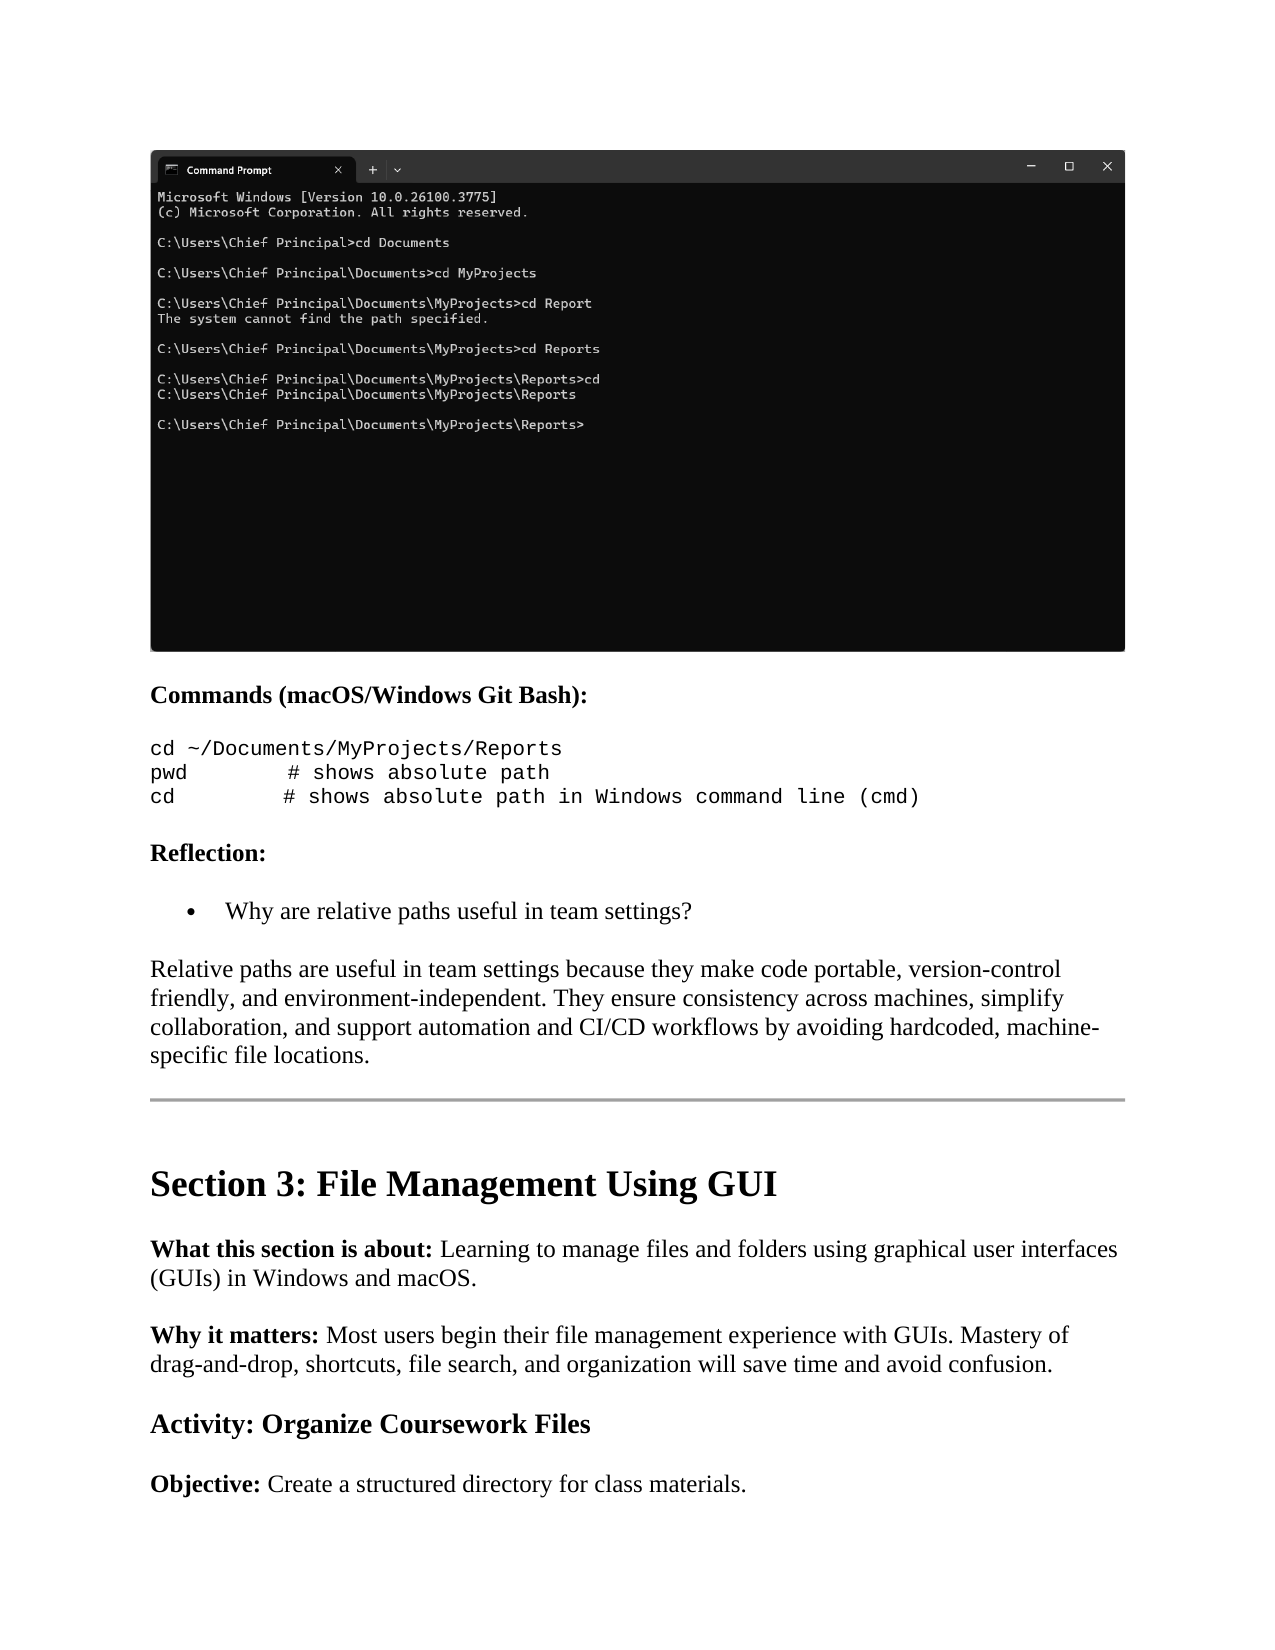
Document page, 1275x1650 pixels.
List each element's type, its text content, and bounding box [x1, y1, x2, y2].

list Why are relative paths useful in team settings? [187, 896, 1125, 925]
text Section 3: File Management Using GUI [150, 1162, 1125, 1205]
text Relative paths are useful in team settings because they make code portable, version-control friendly, and environment-independent. They ensure consistency across machines, simplify collaboration, and support automation and CI/CD workflows by avoiding hardcoded, machine-specific file locations. [150, 954, 1125, 1069]
text cd ~/Documents/MyProjects/Reports [150, 738, 1125, 762]
text Reflection: [150, 838, 1125, 867]
text What this section is about: Learning to manage files and folders using graphical user interfaces (GUIs) in Windows and macOS. [150, 1234, 1125, 1291]
text Activity: Organize Coursework Files [150, 1407, 1125, 1440]
text Objective: Create a structured directory for class materials. [150, 1469, 1125, 1498]
text cd # shows absolute path in Windows command line (cmd) [150, 786, 1125, 809]
text pwd # shows absolute path [150, 762, 1125, 786]
text Commands (macOS/Windows Git Bash): [150, 680, 1125, 709]
picture [150, 150, 1125, 652]
text Why it matters: Most users begin their file management experience with GUIs. Mastery of drag-and-drop, shortcuts, file search, and organization will save time and avoid confusion. [150, 1321, 1125, 1378]
